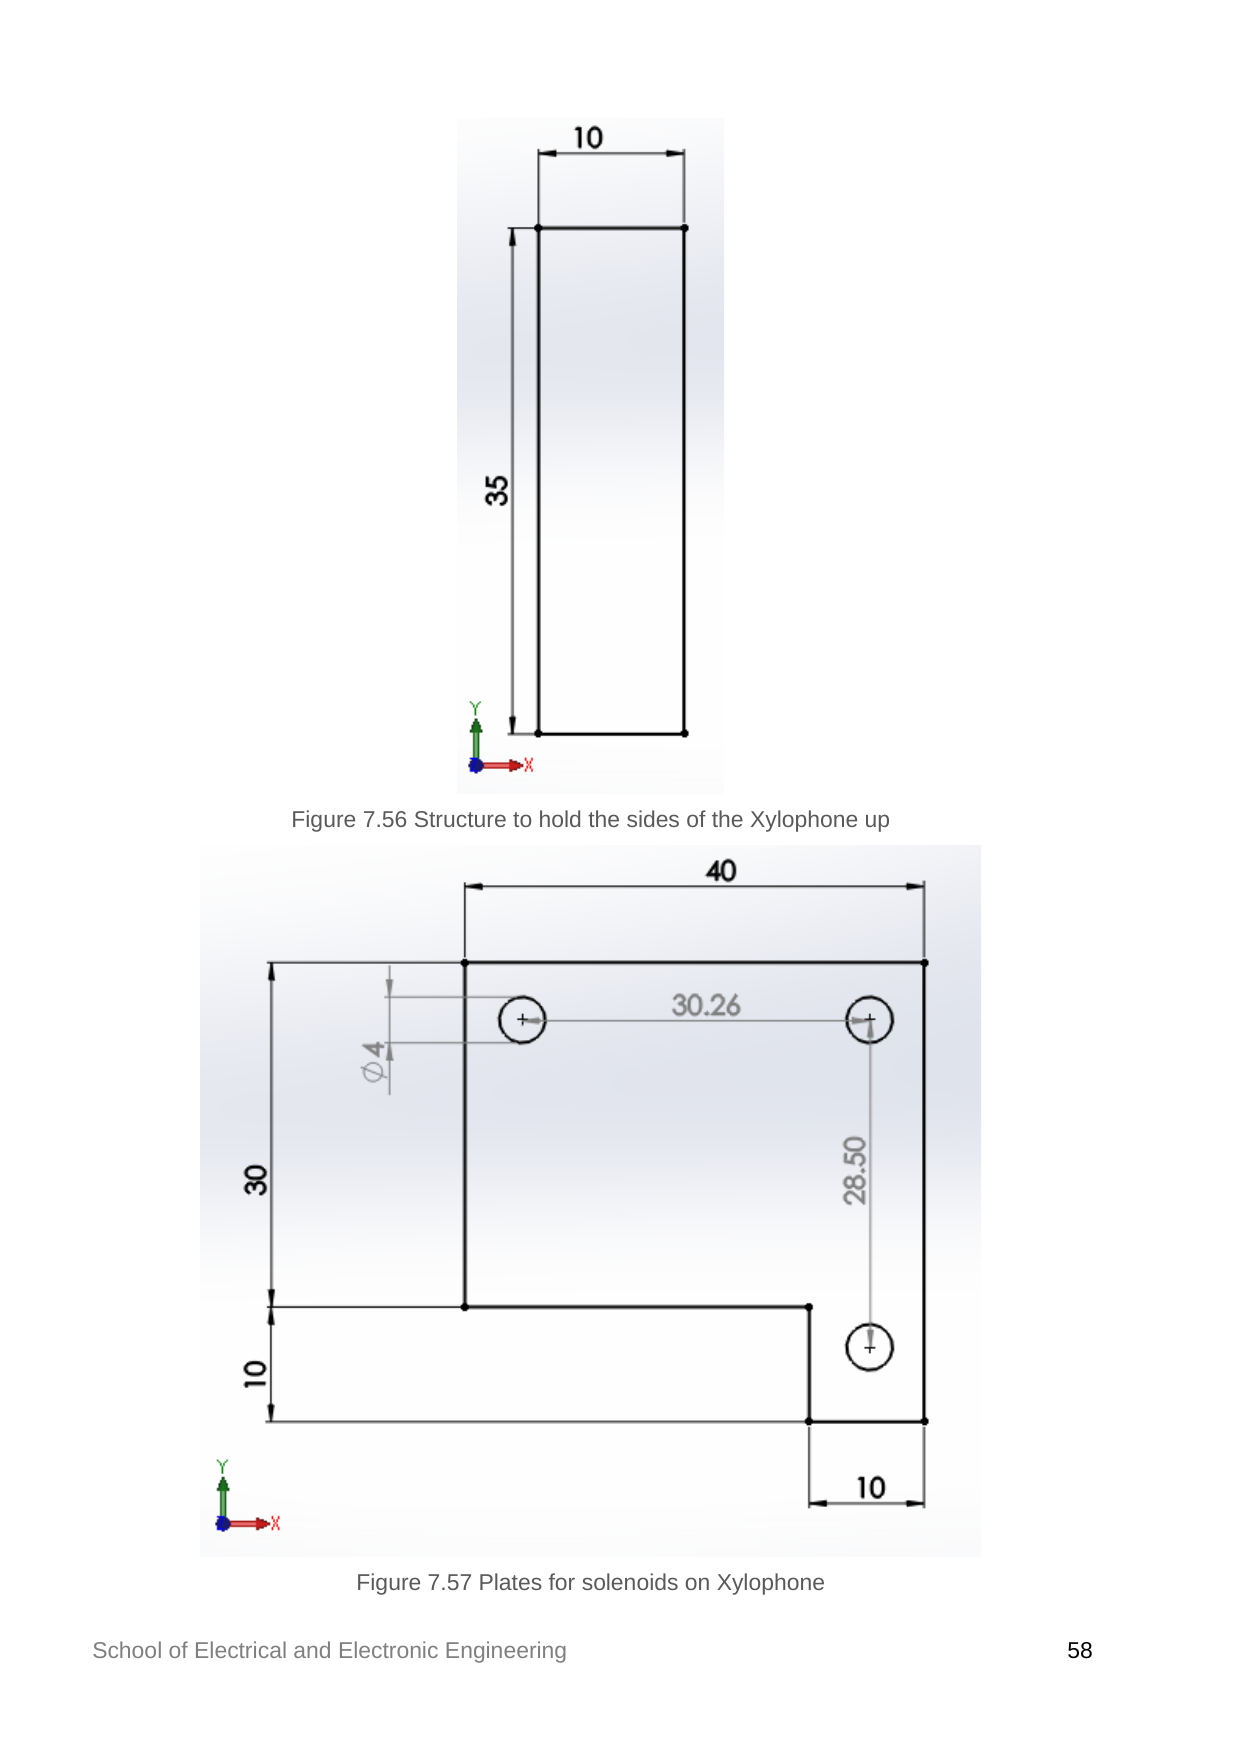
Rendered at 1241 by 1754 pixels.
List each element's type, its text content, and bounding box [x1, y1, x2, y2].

picture [200, 845, 982, 1557]
picture [457, 118, 725, 794]
